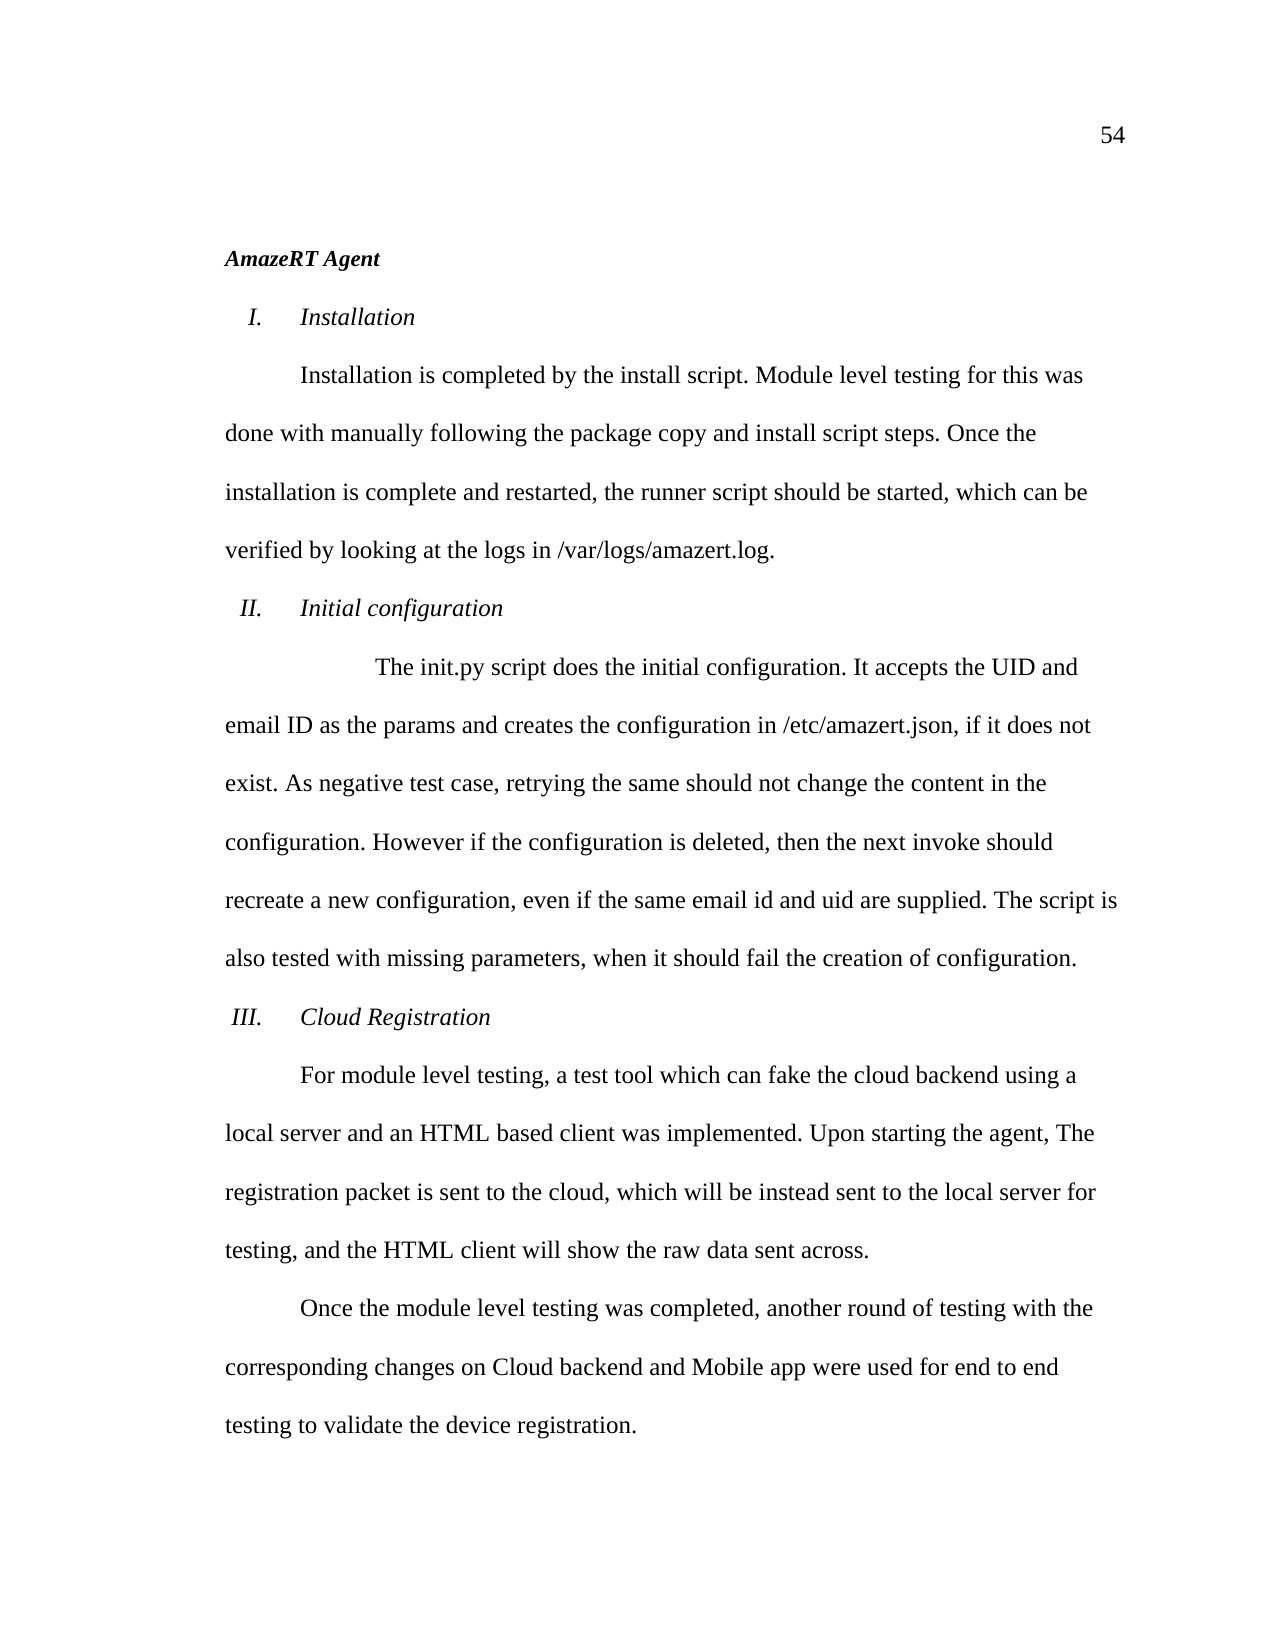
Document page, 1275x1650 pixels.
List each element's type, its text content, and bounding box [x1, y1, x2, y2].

subtitle AmazeRT Agent [225, 220, 1125, 278]
text Installation is completed by the install script. Module level testing for this was done with manually following the package copy and install script steps. Once the installation is complete and restarted, the runner script should be started, which can be verified by looking at the logs in /var/logs/amazert.log. [225, 337, 1125, 570]
text Once the module level testing was completed, another round of testing with the corresponding changes on Cloud backend and Mobile app were used for end to end testing to validate the device registration. [225, 1270, 1125, 1445]
list Cloud Registration [262, 978, 1125, 1037]
list Initial configuration [262, 570, 1125, 628]
text For module level testing, a test tool which can fake the cloud backend using a local server and an HTML based client was implemented. Upon starting the agent, The registration packet is sent to the cloud, which will be instead sent to the local server for testing, and the HTML client will show the raw data sent across. [225, 1037, 1125, 1270]
list Installation [262, 278, 1125, 337]
text The init.py script does the initial configuration. It accepts the UID and email ID as the params and creates the configuration in /etc/amazert.json, if it does not exist. As negative test case, retrying the same should not change the content in the configuration. However if the configuration is deleted, then the next invoke should recreate a new configuration, even if the same email id and uid are supplied. The script is also tested with missing parameters, when it should fail the creation of configuration. [225, 628, 1125, 978]
